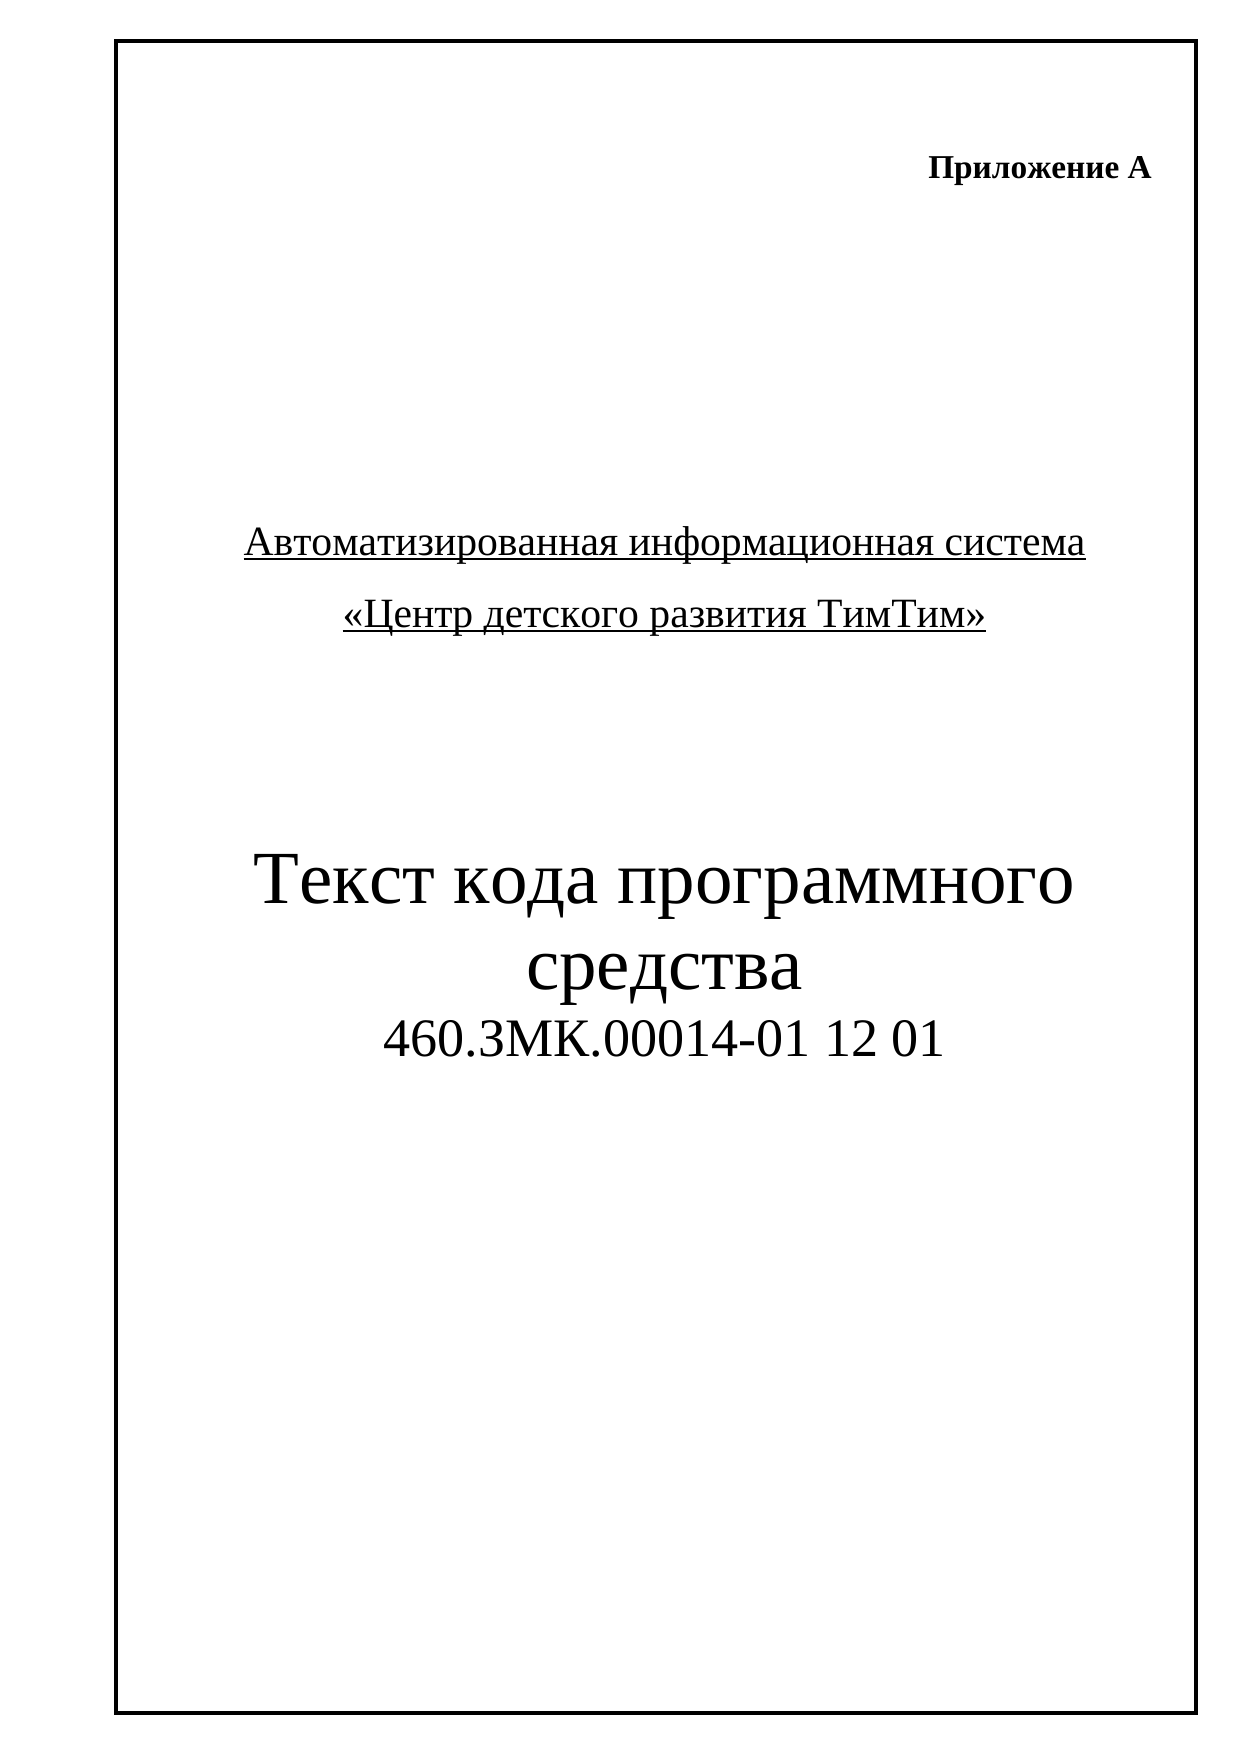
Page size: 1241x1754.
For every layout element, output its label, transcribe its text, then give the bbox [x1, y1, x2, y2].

text 460.ЗМК.00014-01 12 01 [177, 1005, 1152, 1068]
text Текст кода программного средства [177, 833, 1152, 1005]
text Приложение А [177, 147, 1152, 186]
text Автоматизированная информационная система «Центр детского развития ТимТим» [177, 517, 1152, 636]
